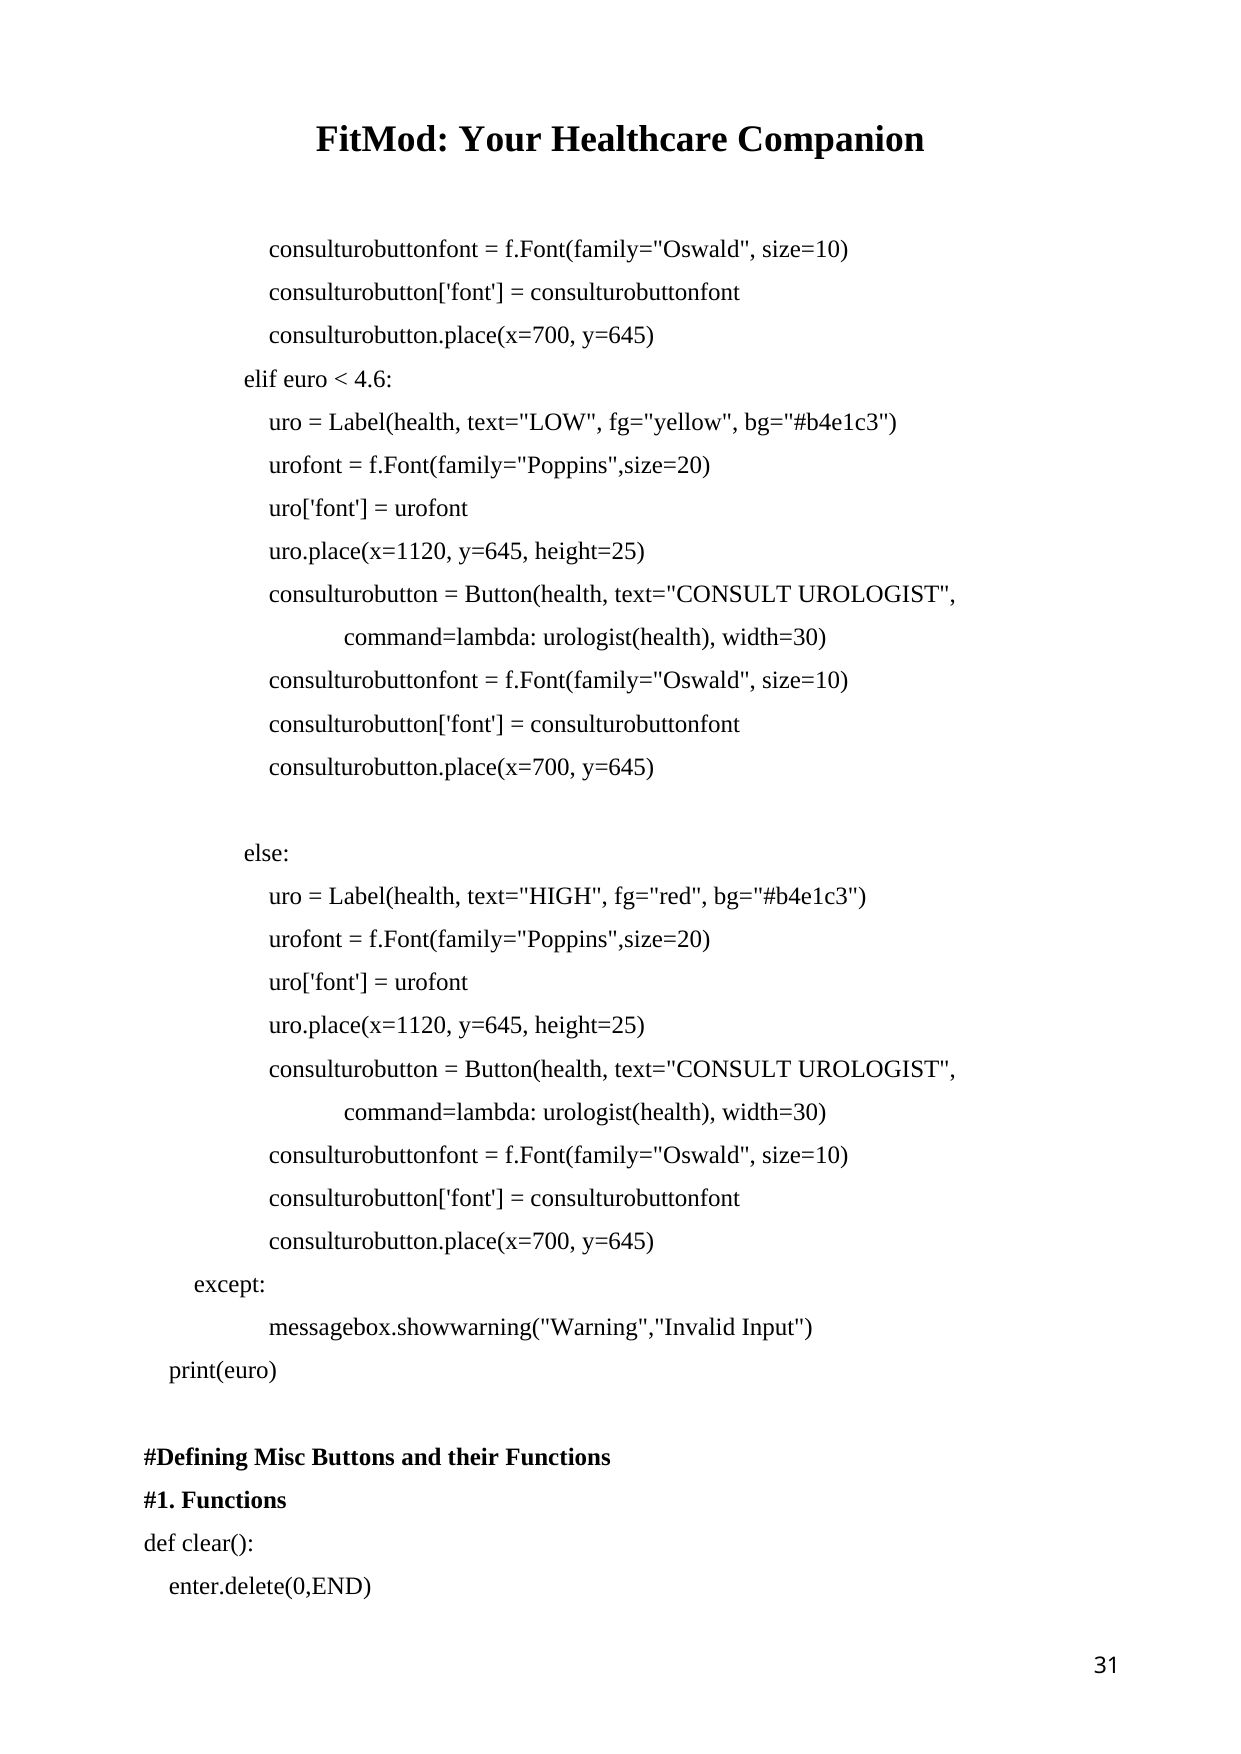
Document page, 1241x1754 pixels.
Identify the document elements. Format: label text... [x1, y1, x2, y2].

text uro['font'] = urofont [193, 493, 1122, 522]
text urofont = f.Font(family="Poppins",size=20) [193, 450, 1122, 479]
text consulturobuttonfont = f.Font(family="Oswald", size=10) [193, 1140, 1122, 1169]
text except: [118, 1269, 1122, 1298]
text enter.delete(0,END) [118, 1571, 1122, 1600]
text consulturobutton = Button(health, text="CONSULT UROLOGIST", [193, 1054, 1122, 1082]
text uro.place(x=1120, y=645, height=25) [193, 1011, 1122, 1039]
text command=lambda: urologist(health), width=30) [268, 1097, 1122, 1126]
text print(euro) [118, 1356, 1122, 1384]
text #1. Functions [118, 1485, 1122, 1514]
text consulturobutton.place(x=700, y=645) [193, 1226, 1122, 1255]
text #Defining Misc Buttons and their Functions [118, 1442, 1122, 1471]
text consulturobutton = Button(health, text="CONSULT UROLOGIST", [193, 579, 1122, 608]
text def clear(): [118, 1528, 1122, 1557]
text command=lambda: urologist(health), width=30) [268, 622, 1122, 651]
text urofont = f.Font(family="Poppins",size=20) [193, 924, 1122, 953]
text consulturobutton.place(x=700, y=645) [193, 752, 1122, 781]
text consulturobutton.place(x=700, y=645) [193, 321, 1122, 349]
text consulturobuttonfont = f.Font(family="Oswald", size=10) [193, 666, 1122, 694]
text else: [193, 838, 1122, 867]
text consulturobutton['font'] = consulturobuttonfont [193, 277, 1122, 306]
text uro = Label(health, text="LOW", fg="yellow", bg="#b4e1c3") [193, 407, 1122, 436]
text uro['font'] = urofont [193, 967, 1122, 996]
text uro = Label(health, text="HIGH", fg="red", bg="#b4e1c3") [193, 881, 1122, 910]
text elif euro < 4.6: [193, 364, 1122, 392]
text consulturobuttonfont = f.Font(family="Oswald", size=10) [193, 234, 1122, 263]
text consulturobutton['font'] = consulturobuttonfont [193, 1183, 1122, 1212]
text uro.place(x=1120, y=645, height=25) [193, 536, 1122, 565]
text consulturobutton['font'] = consulturobuttonfont [193, 709, 1122, 737]
text messagebox.showwarning("Warning","Invalid Input") [118, 1312, 1122, 1341]
